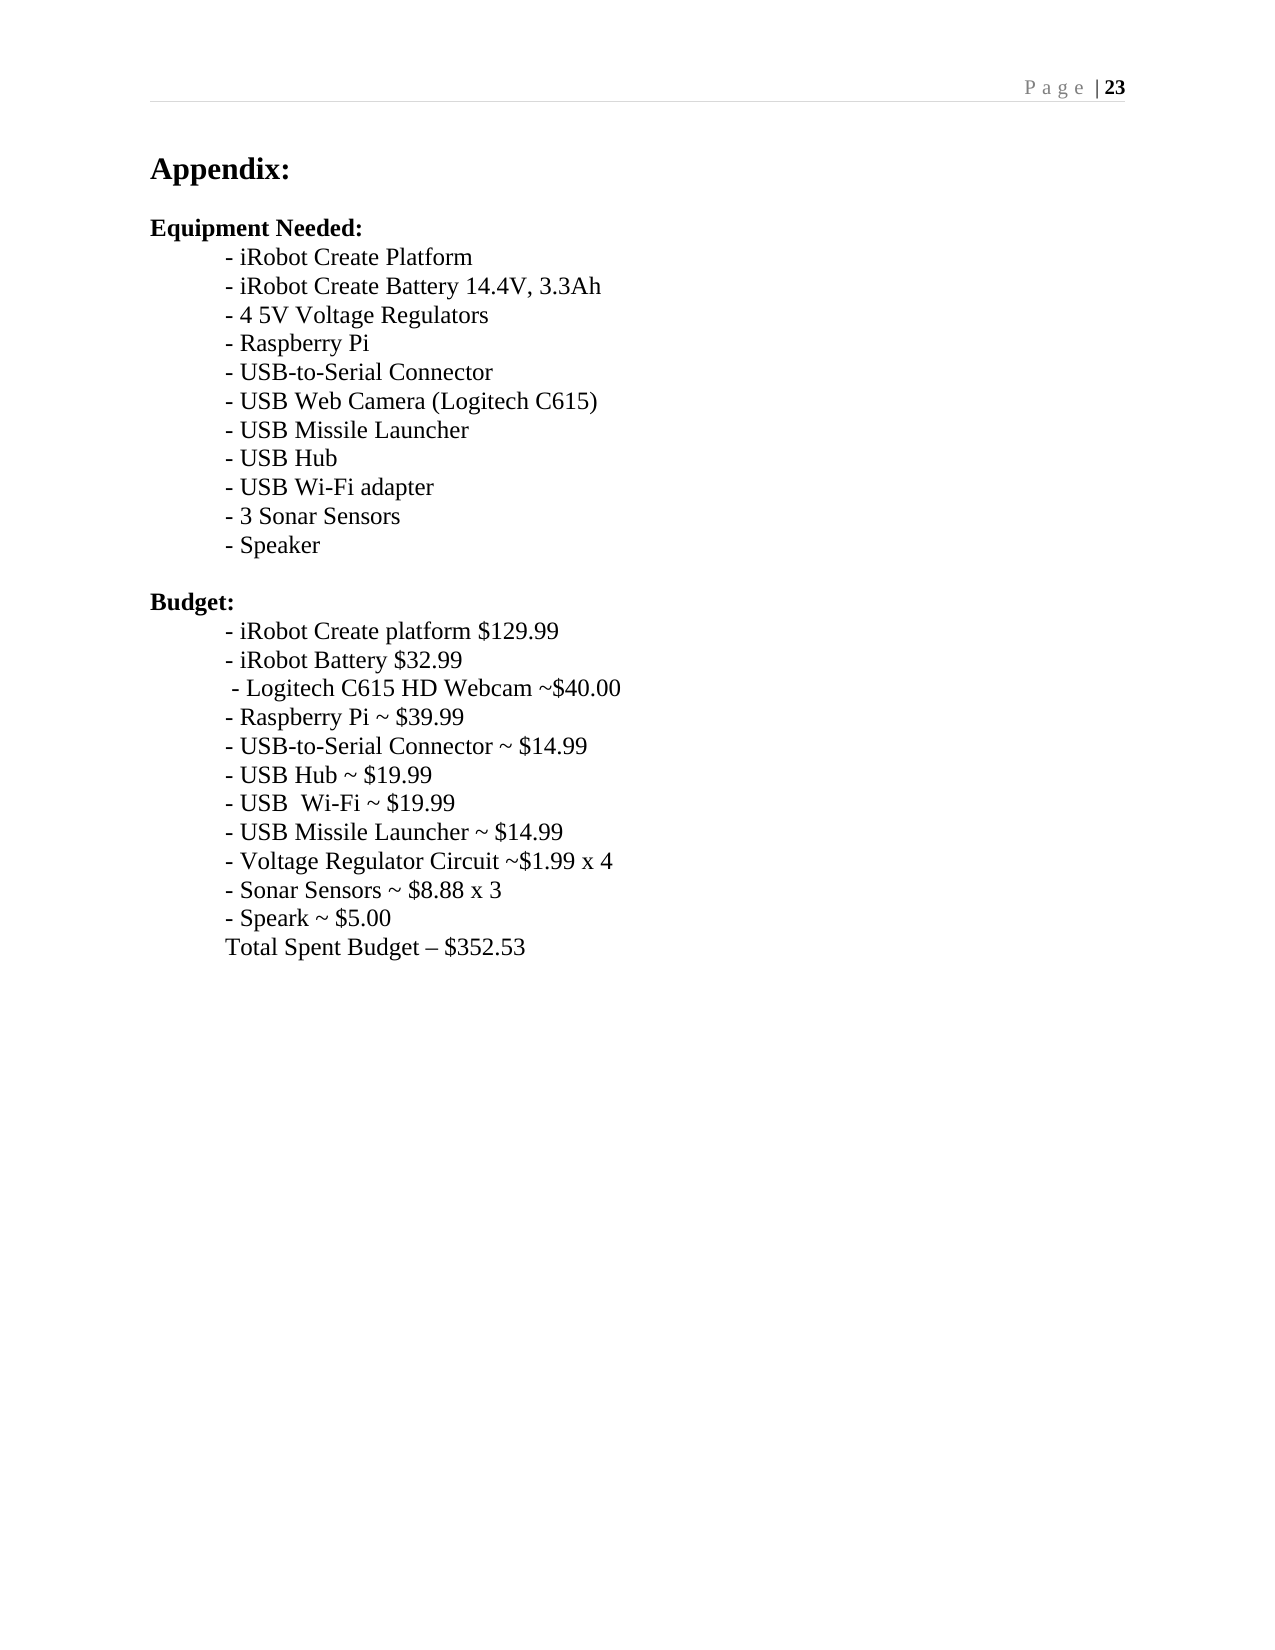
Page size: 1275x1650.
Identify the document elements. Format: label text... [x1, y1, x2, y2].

text Equipment Needed: [150, 213, 1125, 242]
text - USB Missile Launcher ~ $14.99 [150, 817, 1125, 846]
text - iRobot Create platform $129.99 [150, 616, 1125, 645]
text - Sonar Sensors ~ $8.88 x 3 [150, 875, 1125, 903]
text - USB Missile Launcher [150, 415, 1125, 443]
text - Speark ~ $5.00 [150, 903, 1125, 932]
text - USB-to-Serial Connector [150, 357, 1125, 386]
text - USB Hub ~ $19.99 [150, 760, 1125, 788]
text - iRobot Create Battery 14.4V, 3.3Ah [150, 271, 1125, 300]
text - USB Wi-Fi ~ $19.99 [150, 788, 1125, 817]
text - iRobot Battery $32.99 [150, 645, 1125, 673]
text - iRobot Create Platform [150, 242, 1125, 271]
text - 4 5V Voltage Regulators [150, 300, 1125, 328]
text - USB-to-Serial Connector ~ $14.99 [150, 731, 1125, 760]
text - Raspberry Pi [150, 328, 1125, 357]
text Total Spent Budget – $352.53 [150, 932, 1125, 961]
text - USB Wi-Fi adapter [150, 472, 1125, 501]
text - USB Web Camera (Logitech C615) [150, 386, 1125, 415]
text Appendix: [150, 150, 1125, 186]
text - Speaker [150, 530, 1125, 558]
text - Logitech C615 HD Webcam ~$40.00 [150, 673, 1125, 702]
text - Raspberry Pi ~ $39.99 [150, 702, 1125, 731]
text Budget: [150, 587, 1125, 616]
text - 3 Sonar Sensors [150, 501, 1125, 530]
text - USB Hub [150, 443, 1125, 472]
text - Voltage Regulator Circuit ~$1.99 x 4 [150, 846, 1125, 875]
